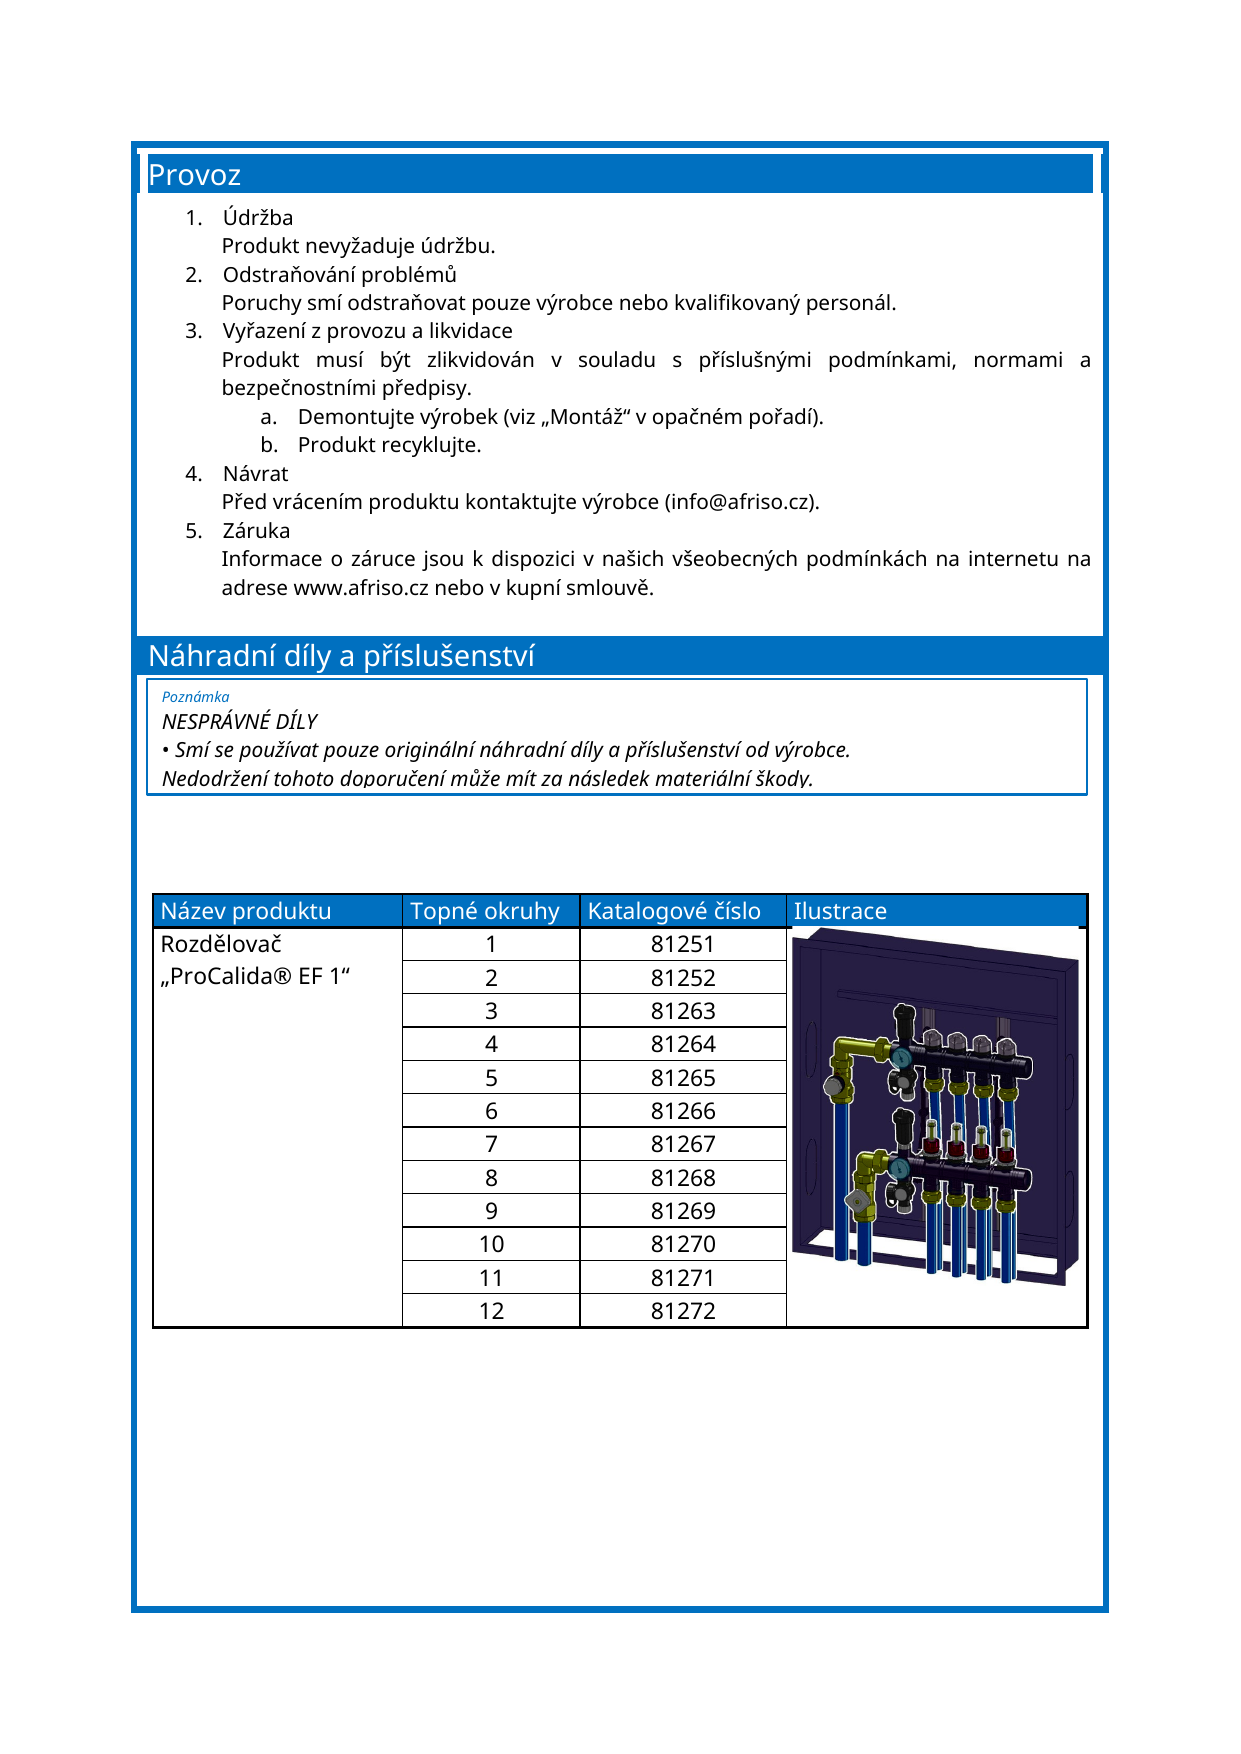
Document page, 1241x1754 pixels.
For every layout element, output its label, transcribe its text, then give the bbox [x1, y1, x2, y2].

table_cell 81268 [581, 1161, 786, 1193]
table_header Topné okruhy [403, 895, 579, 926]
text Náhradní díly a příslušenství [140, 636, 1101, 675]
table_cell 81267 [581, 1128, 786, 1160]
table_cell 81266 [581, 1094, 786, 1126]
list Údržba [185, 203, 1093, 231]
table_cell [787, 929, 1086, 1326]
table_cell 81252 [581, 961, 786, 993]
text Produkt nevyžaduje údržbu. [148, 231, 1093, 260]
table_cell 6 [403, 1094, 579, 1126]
table_cell 81271 [581, 1261, 786, 1293]
table_cell 81269 [581, 1194, 786, 1226]
table_cell 81272 [581, 1294, 786, 1326]
table_cell 81251 [581, 929, 786, 960]
table_cell 4 [403, 1028, 579, 1060]
table_cell 7 [403, 1128, 579, 1160]
table_cell 81270 [581, 1228, 786, 1260]
table_cell 81265 [581, 1061, 786, 1093]
list Záruka [185, 516, 1093, 544]
table_cell Rozdělovač „ProCalida® EF 1“ [154, 929, 402, 1326]
table_cell 10 [403, 1228, 579, 1260]
text Provoz [148, 154, 1093, 193]
list Odstraňování problémů [185, 260, 1093, 288]
text Před vrácením produktu kontaktujte výrobce (info@afriso.cz). [148, 487, 1093, 516]
text Informace o záruce jsou k dispozici v našich všeobecných podmínkách na internetu na adrese www.afriso.cz nebo v kupní smlouvě. [221, 544, 1093, 601]
table_cell 81263 [581, 994, 786, 1026]
text Produkt musí být zlikvidován v souladu s příslušnými podmínkami, normami a bezpečnostními předpisy. [221, 345, 1093, 402]
table_cell 1 [403, 929, 579, 960]
table_header Katalogové číslo [581, 895, 786, 926]
table_cell 12 [403, 1294, 579, 1326]
list Vyřazení z provozu a likvidace [185, 317, 1093, 345]
table_cell 5 [403, 1061, 579, 1093]
list Návrat [185, 459, 1093, 487]
list Demontujte výrobek (viz „Montáž“ v opačném pořadí). [260, 402, 1093, 430]
table_header Ilustrace [787, 895, 1086, 926]
list Produkt recyklujte. [260, 430, 1093, 459]
table_cell 3 [403, 994, 579, 1026]
table_cell 2 [403, 961, 579, 993]
table_cell 81264 [581, 1028, 786, 1060]
table_cell 8 [403, 1161, 579, 1193]
table_cell 11 [403, 1261, 579, 1293]
table_header Název produktu [154, 895, 402, 926]
table_cell 9 [403, 1194, 579, 1226]
picture [792, 926, 1079, 1286]
text Poruchy smí odstraňovat pouze výrobce nebo kvalifikovaný personál. [148, 288, 1093, 317]
